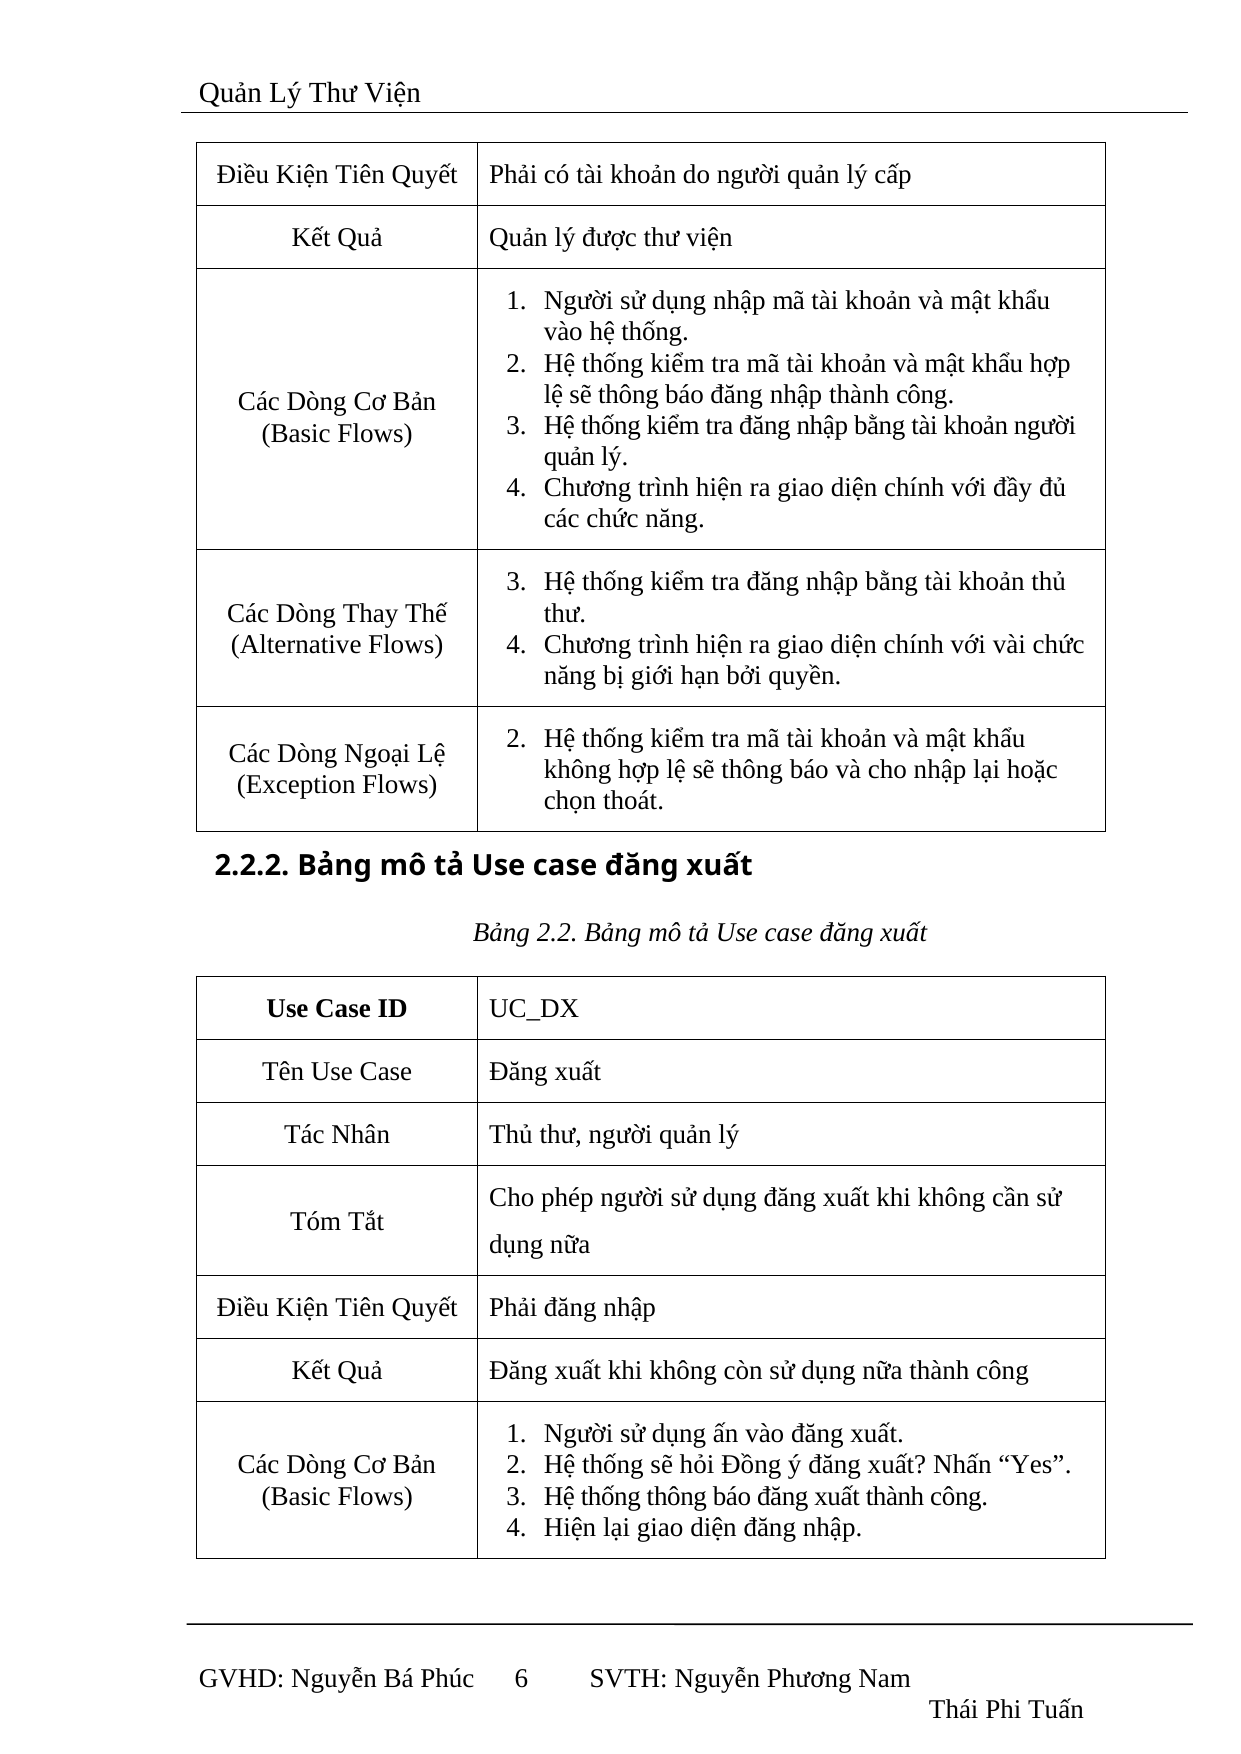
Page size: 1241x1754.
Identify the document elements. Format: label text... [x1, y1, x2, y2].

table_cell Tóm Tắt [197, 1166, 477, 1275]
table_cell Các Dòng Cơ Bản (Basic Flows) [197, 269, 477, 549]
table_cell Tên Use Case [197, 1040, 477, 1102]
table_cell Cho phép người sử dụng đăng xuất khi không cần sử dụng nữa [478, 1166, 1105, 1275]
table_cell Các Dòng Thay Thế (Alternative Flows) [197, 550, 477, 706]
table_cell Các Dòng Cơ Bản (Basic Flows) [197, 1402, 477, 1557]
text Bảng 2.2. Bảng mô tả Use case đăng xuất [178, 916, 1163, 947]
table_cell Đăng xuất khi không còn sử dụng nữa thành công [478, 1339, 1105, 1401]
table_cell Phải đăng nhập [478, 1276, 1105, 1338]
table_cell Người sử dụng nhập mã tài khoản và mật khẩu vào hệ thống. Hệ thống kiểm tra mã tài khoản và mật khẩu hợp lệ sẽ thông báo đăng nhập thành công. Hệ thống kiểm tra đăng nhập bằng tài khoản người quản lý. Chương trình hiện ra giao diện chính với đầy đủ các chức năng. [478, 269, 1105, 549]
table_cell Kết Quả [197, 206, 477, 268]
table_header Use Case ID [197, 977, 477, 1039]
table_cell Điều Kiện Tiên Quyết [197, 143, 477, 205]
table_header UC_DX [478, 977, 1105, 1039]
subtitle Bảng mô tả Use case đăng xuất [214, 844, 1163, 884]
table_cell Hệ thống kiểm tra đăng nhập bằng tài khoản thủ thư. Chương trình hiện ra giao diện chính với vài chức năng bị giới hạn bởi quyền. [478, 550, 1105, 706]
table_cell Đăng xuất [478, 1040, 1105, 1102]
table_cell Quản lý được thư viện [478, 206, 1105, 268]
table_cell Điều Kiện Tiên Quyết [197, 1276, 477, 1338]
table_cell Thủ thư, người quản lý [478, 1103, 1105, 1165]
table_cell Phải có tài khoản do người quản lý cấp [478, 143, 1105, 205]
table_cell Các Dòng Ngoại Lệ (Exception Flows) [197, 707, 477, 831]
table_cell Kết Quả [197, 1339, 477, 1401]
table_cell Tác Nhân [197, 1103, 477, 1165]
table_cell Hệ thống kiểm tra mã tài khoản và mật khẩu không hợp lệ sẽ thông báo và cho nhập lại hoặc chọn thoát. [478, 707, 1105, 831]
table_cell Người sử dụng ấn vào đăng xuất. Hệ thống sẽ hỏi Đồng ý đăng xuất? Nhấn “Yes”. Hệ thống thông báo đăng xuất thành công. Hiện lại giao diện đăng nhập. [478, 1402, 1105, 1557]
